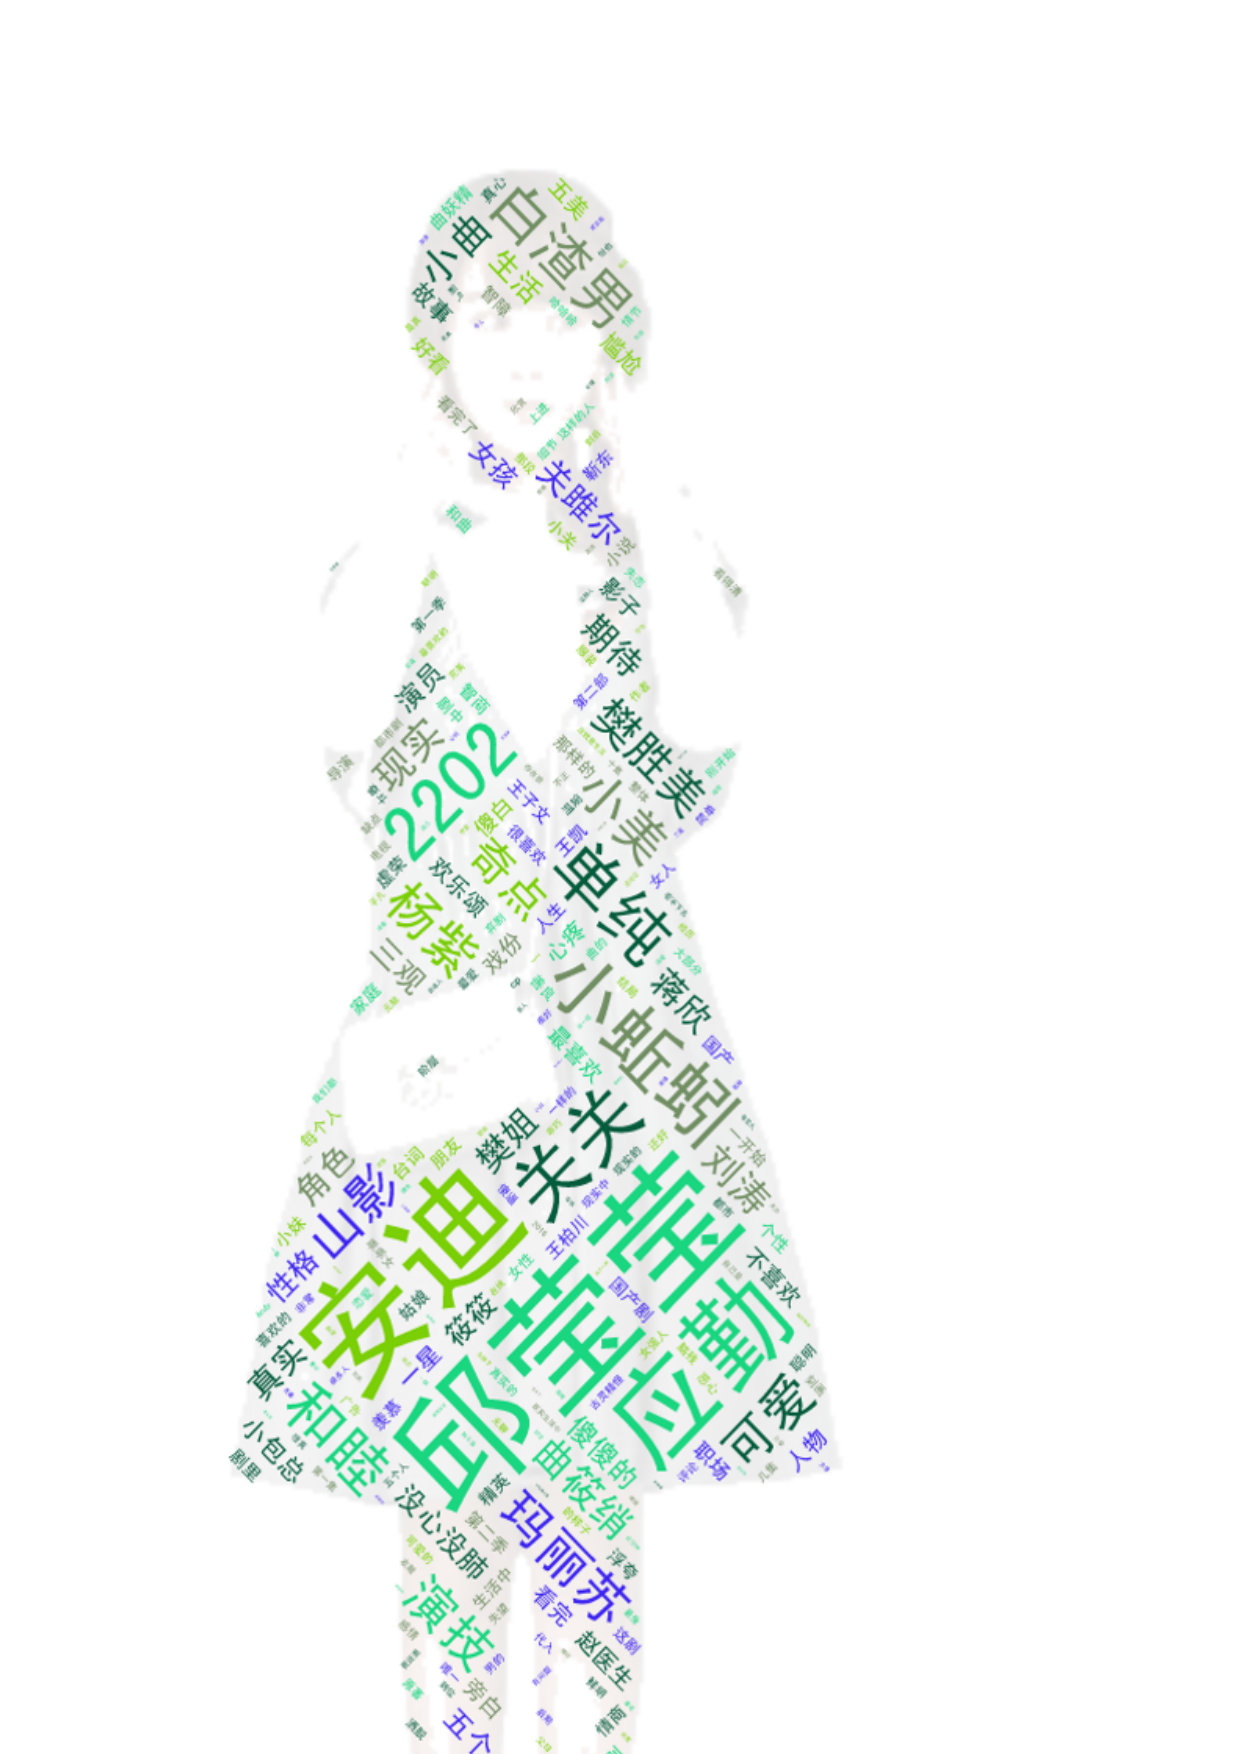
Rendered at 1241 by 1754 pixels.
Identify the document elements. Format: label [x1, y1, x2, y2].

picture [212, 164, 852, 1754]
